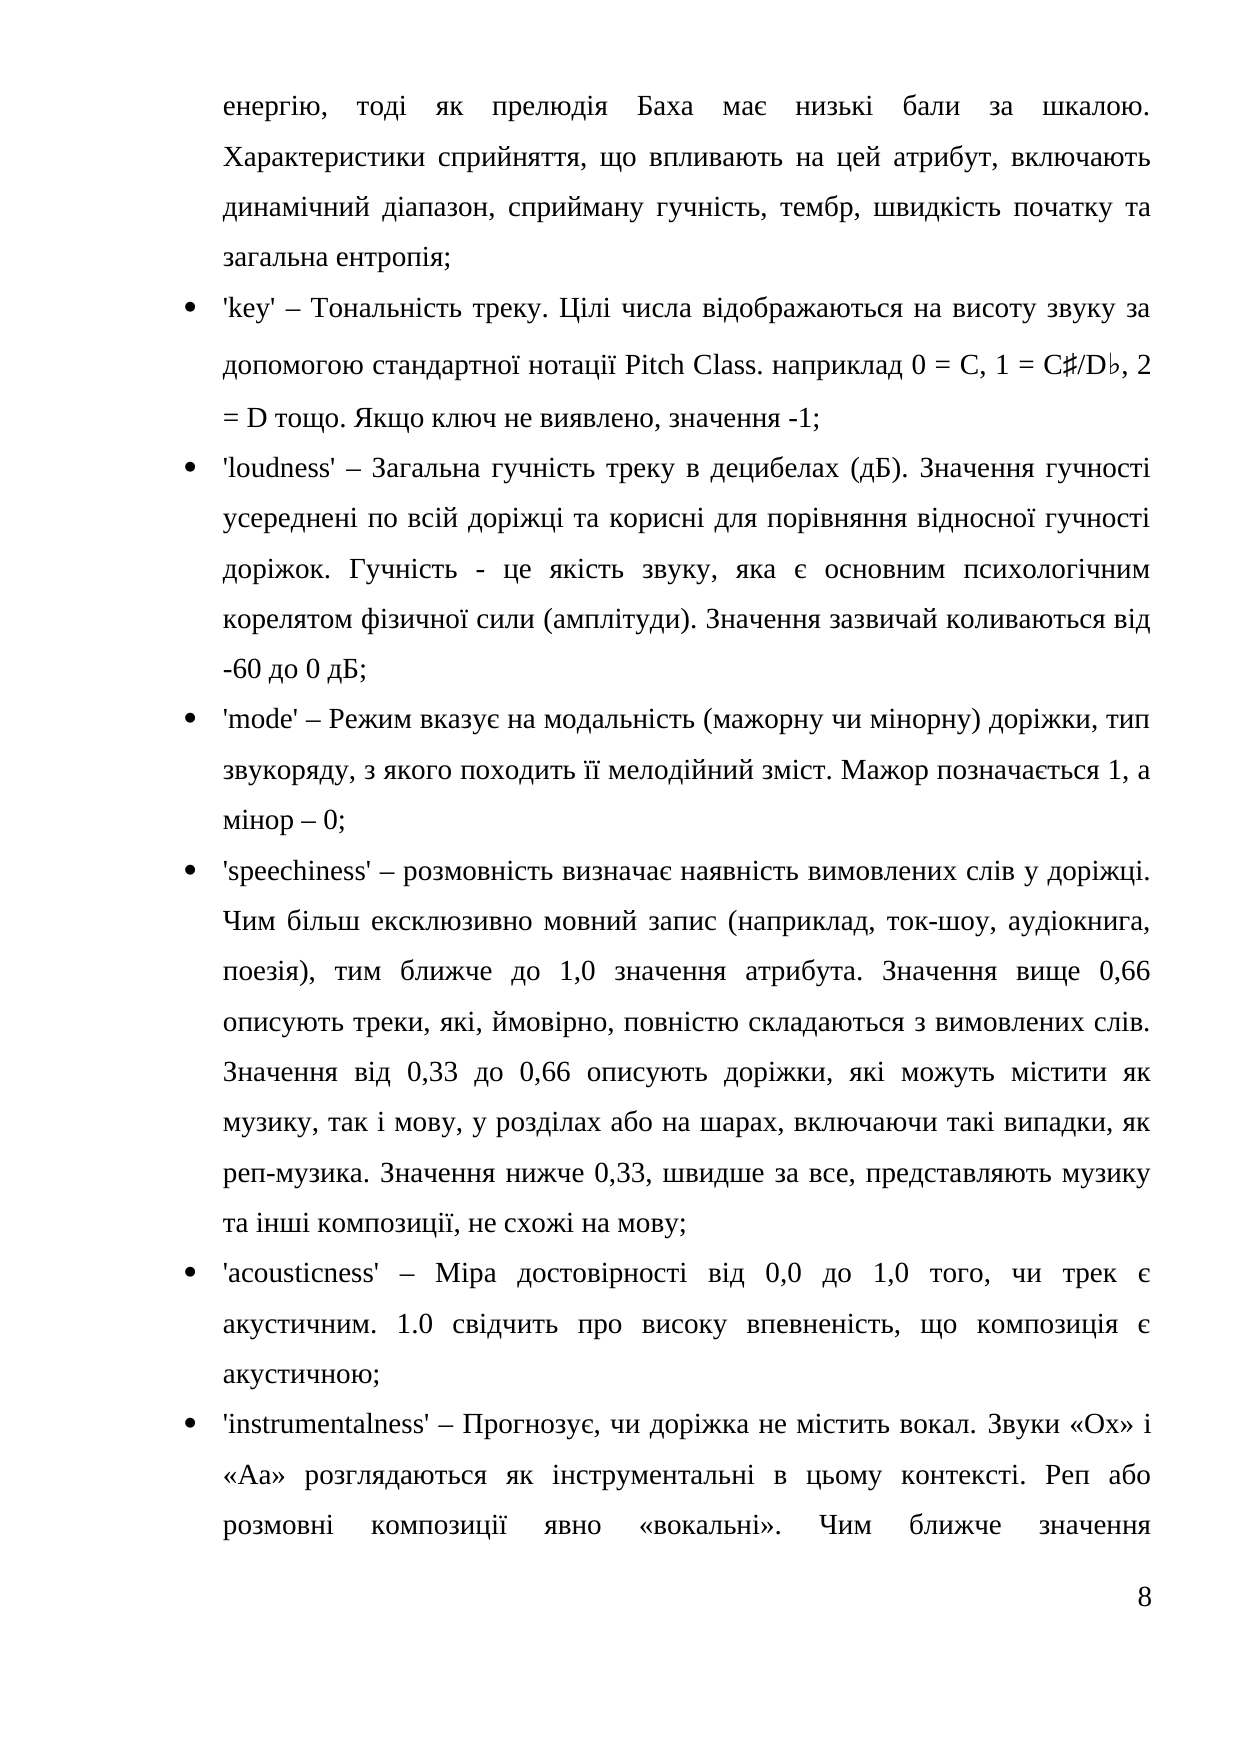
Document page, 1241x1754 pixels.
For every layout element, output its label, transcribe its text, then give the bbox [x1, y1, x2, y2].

list 'speechiness' – розмовність визначає наявність вимовлених слів у доріжці. Чим більш ексклюзивно мовний запис (наприклад, ток-шоу, аудіокнига, поезія), тим ближче до 1,0 значення атрибута. Значення вище 0,66 описують треки, які, ймовірно, повністю складаються з вимовлених слів. Значення від 0,33 до 0,66 описують доріжки, які можуть містити як музику, так і мову, у розділах або на шарах, включаючи такі випадки, як реп-музика. Значення нижче 0,33, швидше за все, представляють музику та інші композиції, не схожі на мову; [185, 853, 1152, 1238]
list 'loudness' – Загальна гучність треку в децибелах (дБ). Значення гучності усереднені по всій доріжці та корисні для порівняння відносної гучності доріжок. Гучність - це якість звуку, яка є основним психологічним корелятом фізичної сили (амплітуди). Значення зазвичай коливаються від -60 до 0 дБ; [185, 450, 1152, 685]
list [185, 1406, 1152, 1541]
list 'acousticness' – Міра достовірності від 0,0 до 1,0 того, чи трек є акустичним. 1.0 свідчить про високу впевненість, що композиція є акустичною; [185, 1255, 1152, 1389]
list 'mode' – Режим вказує на модальність (мажорну чи мінорну) доріжки, тип звукоряду, з якого походить її мелодійний зміст. Мажор позначається 1, а мінор – 0; [185, 702, 1152, 836]
list 'key' – Тональність треку. Цілі числа відображаються на висоту звуку за допомогою стандартної нотації Pitch Class. наприклад 0 = C, 1 = C♯/D♭, 2 = D тощо. Якщо ключ не виявлено, значення -1; [185, 290, 1152, 433]
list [185, 88, 1152, 273]
